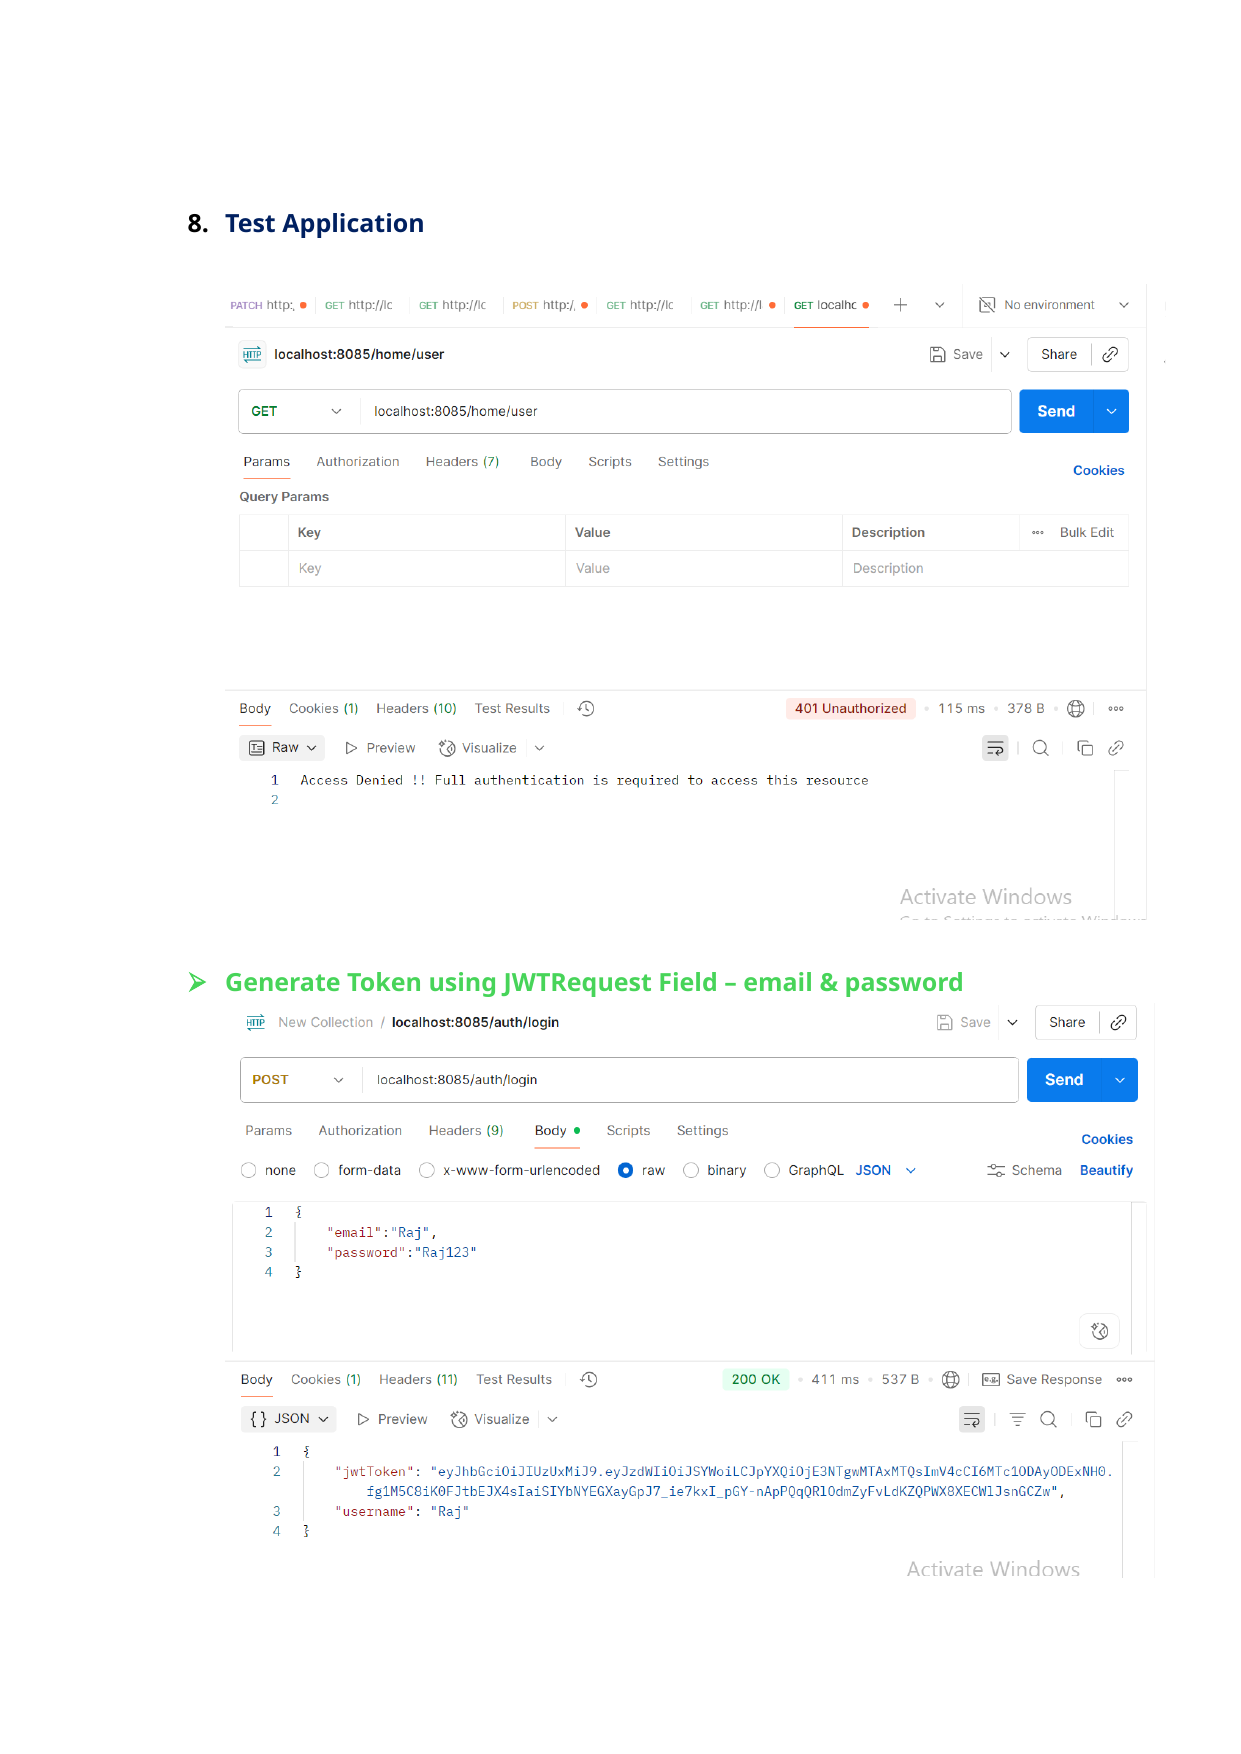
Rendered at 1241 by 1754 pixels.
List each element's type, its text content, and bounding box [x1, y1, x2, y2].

picture [225, 1003, 1166, 1578]
picture [225, 284, 1166, 920]
list Test Application [187, 206, 1090, 279]
